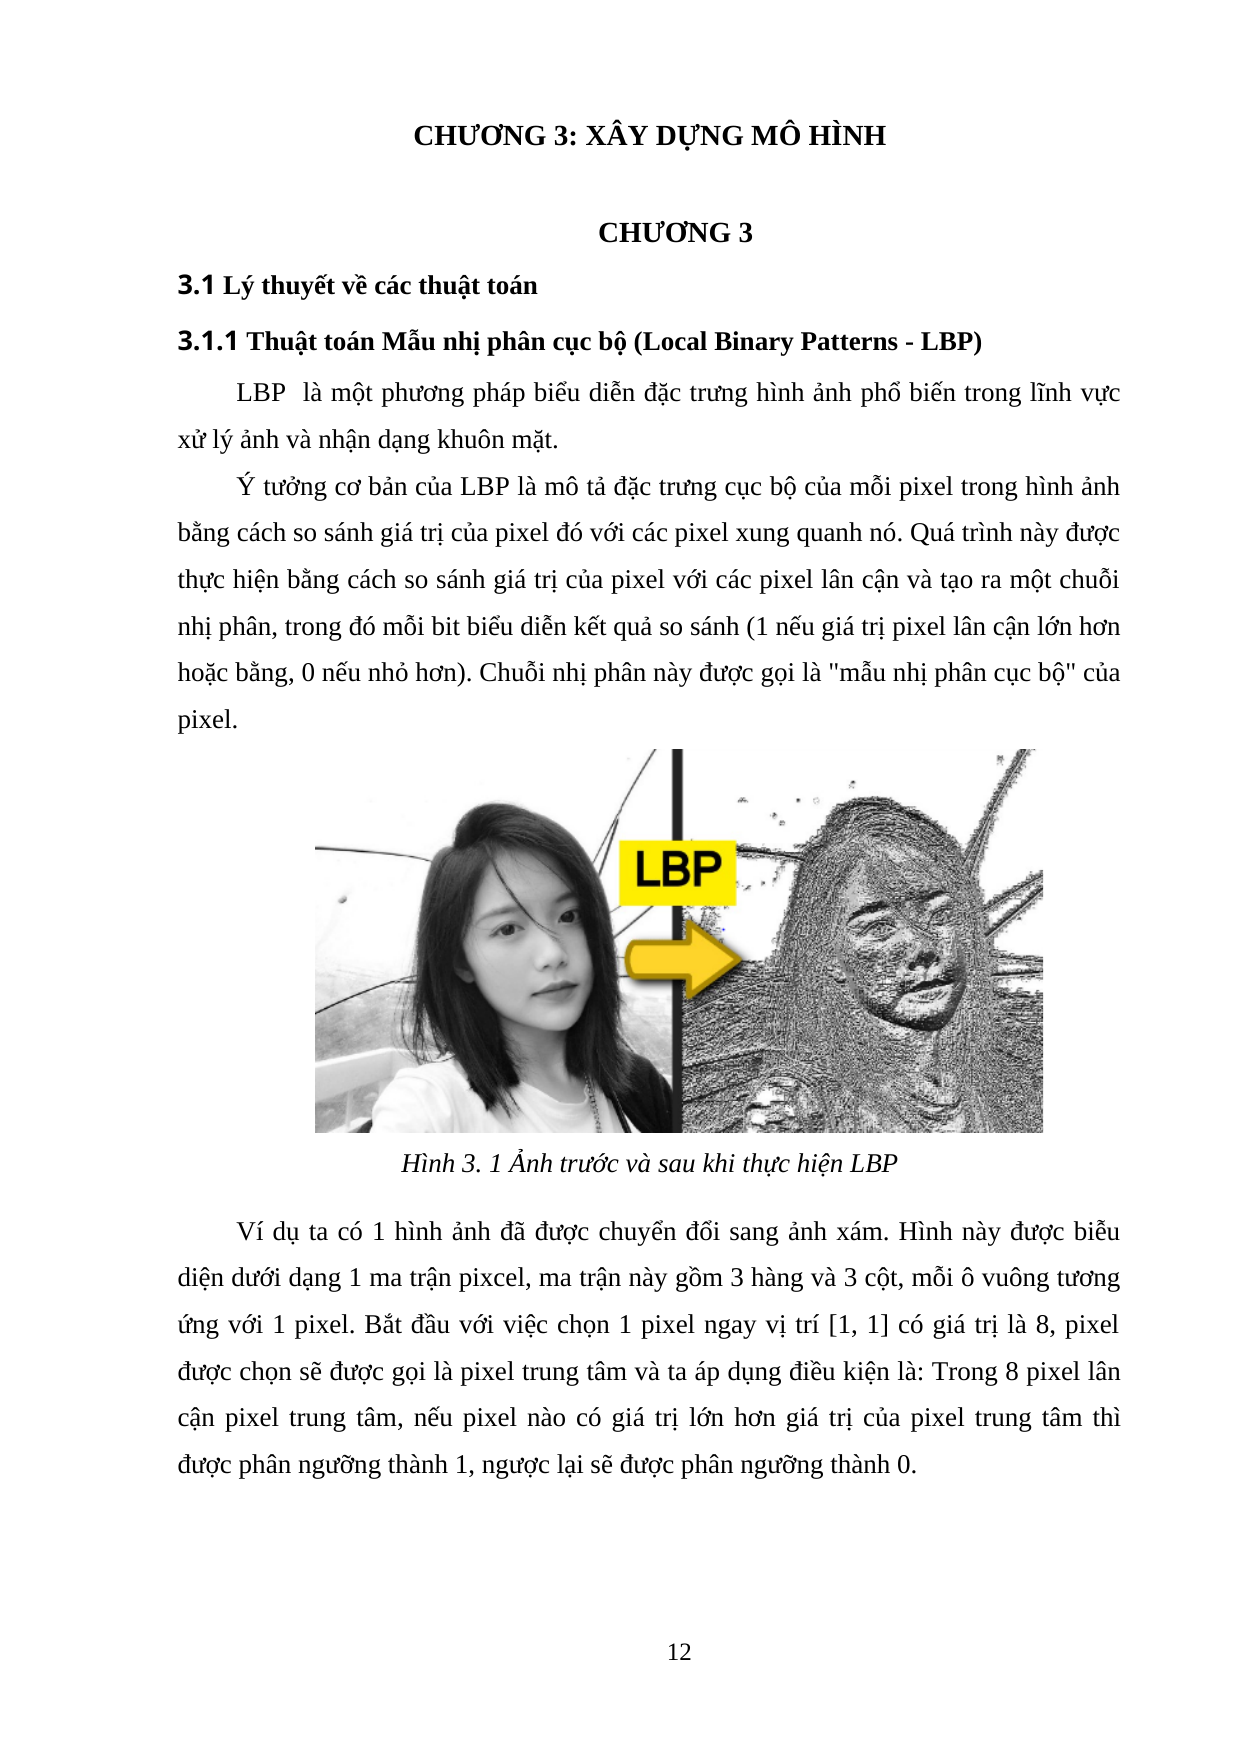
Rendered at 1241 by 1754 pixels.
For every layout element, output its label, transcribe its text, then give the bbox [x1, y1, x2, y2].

subtitle CHƯƠNG 3: XÂY DỰNG MÔ HÌNH [177, 118, 1122, 152]
subtitle Lý thuyết về các thuật toán [177, 266, 1122, 303]
text LBP là một phương pháp biểu diễn đặc trưng hình ảnh phổ biến trong lĩnh vực xử lý ảnh và nhận dạng khuôn mặt. [177, 376, 1122, 454]
text Ý tưởng cơ bản của LBP là mô tả đặc trưng cục bộ của mỗi pixel trong hình ảnh bằng cách so sánh giá trị của pixel đó với các pixel xung quanh nó. Quá trình này được thực hiện bằng cách so sánh giá trị của pixel với các pixel lân cận và tạo ra một chuỗi nhị phân, trong đó mỗi bit biểu diễn kết quả so sánh (1 nếu giá trị pixel lân cận lớn hơn hoặc bằng, 0 nếu nhỏ hơn). Chuỗi nhị phân này được gọi là "mẫu nhị phân cục bộ" của pixel. [177, 470, 1122, 734]
subtitle Thuật toán Mẫu nhị phân cục bộ (Local Binary Patterns - LBP) [177, 321, 1122, 358]
picture [315, 749, 1044, 1133]
text Ví dụ ta có 1 hình ảnh đã được chuyển đổi sang ảnh xám. Hình này được biễu diện dưới dạng 1 ma trận pixcel, ma trận này gồm 3 hàng và 3 cột, mỗi ô vuông tương ứng với 1 pixel. Bắt đầu với việc chọn 1 pixel ngay vị trí [1, 1] có giá trị là 8, pixel được chọn sẽ được gọi là pixel trung tâm và ta áp dụng điều kiện là: Trong 8 pixel lân cận pixel trung tâm, nếu pixel nào có giá trị lớn hơn giá trị của pixel trung tâm thì được phân ngưỡng thành 1, ngược lại sẽ được phân ngưỡng thành 0. [177, 1215, 1122, 1479]
